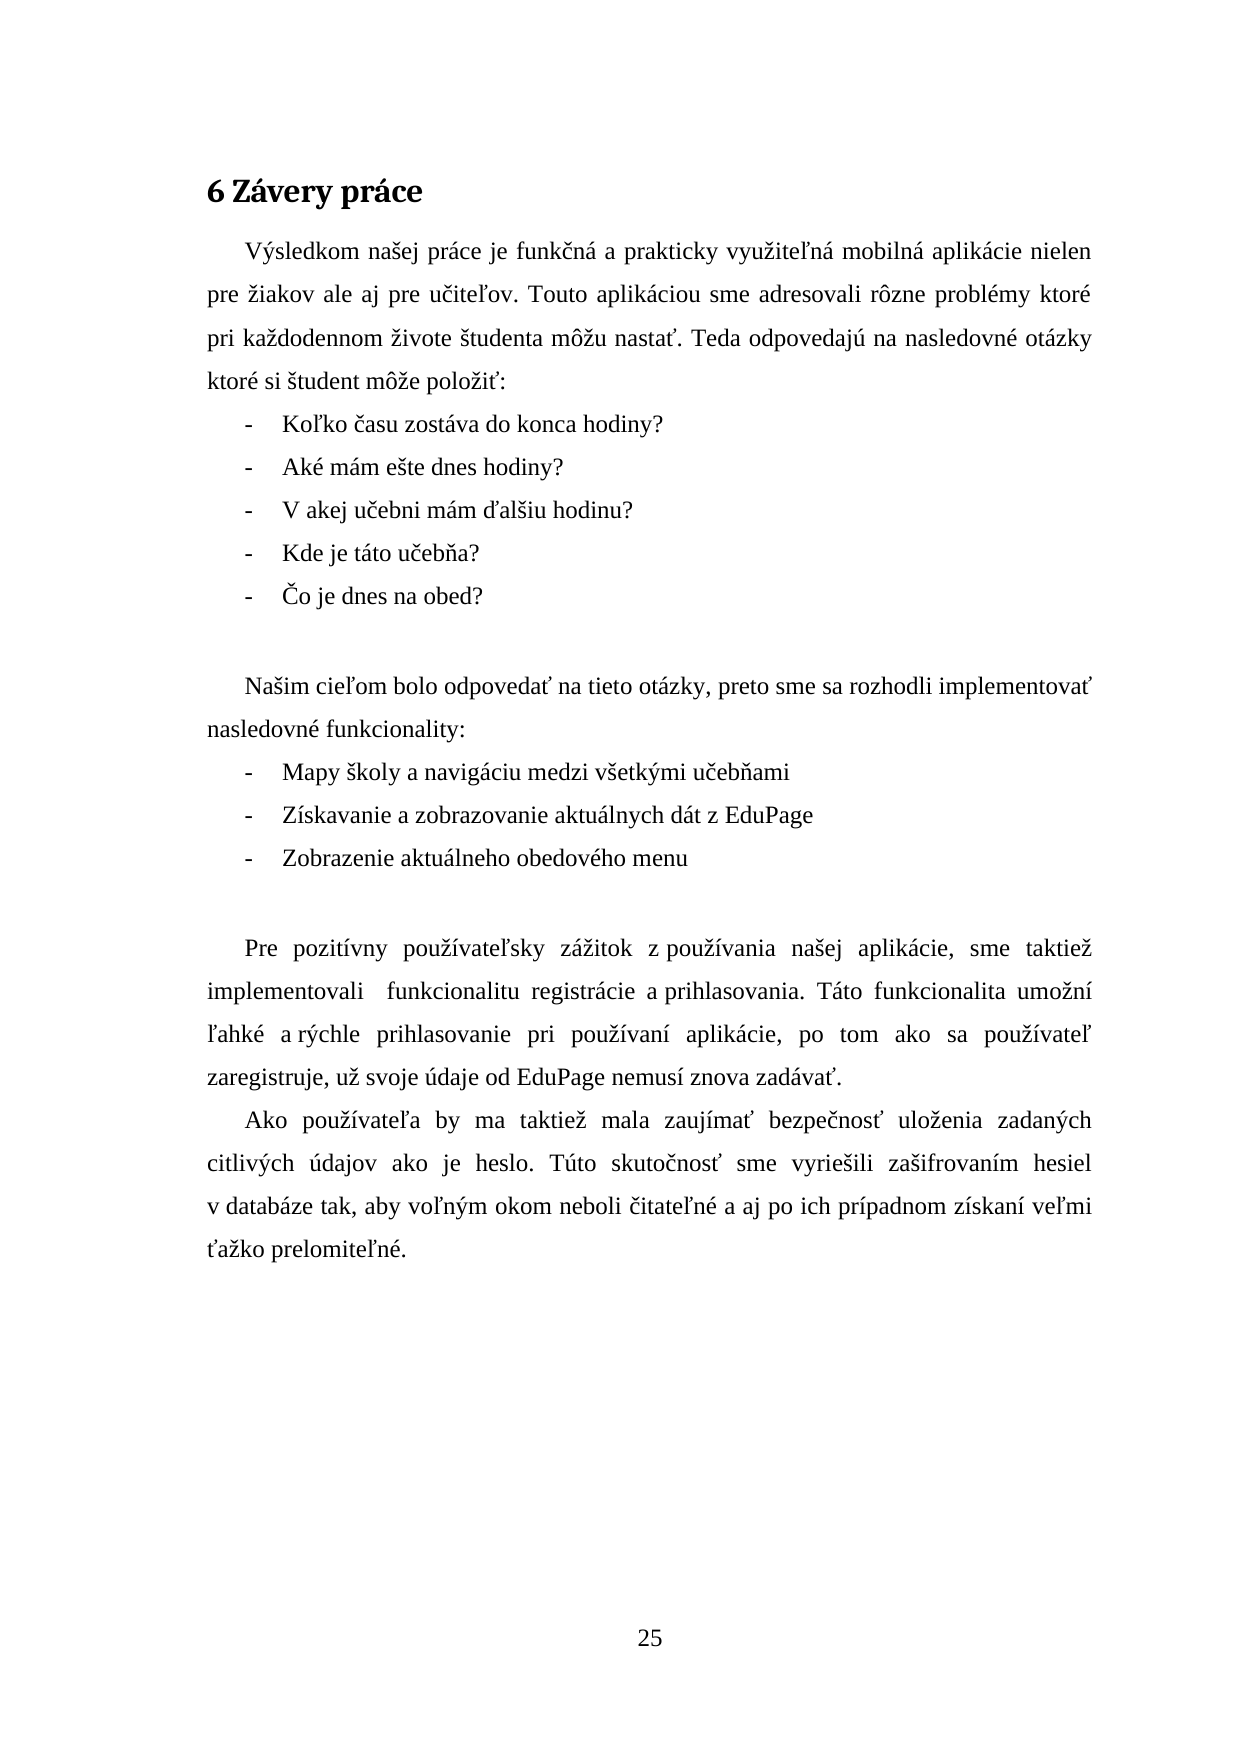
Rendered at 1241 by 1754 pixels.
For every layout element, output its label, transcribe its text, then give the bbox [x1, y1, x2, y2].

text Výsledkom našej práce je funkčná a prakticky využiteľná mobilná aplikácie nielen pre žiakov ale aj pre učiteľov. Touto aplikáciou sme adresovali rôzne problémy ktoré pri každodennom živote študenta môžu nastať. Teda odpovedajú na nasledovné otázky ktoré si študent môže položiť: [207, 236, 1092, 394]
list Získavanie a zobrazovanie aktuálnych dát z EduPage [244, 800, 1092, 829]
list Aké mám ešte dnes hodiny? [244, 452, 1092, 481]
text Ako používateľa by ma taktiež mala zaujímať bezpečnosť uloženia zadaných citlivých údajov ako je heslo. Túto skutočnosť sme vyriešili zašifrovaním hesiel v databáze tak, aby voľným okom neboli čitateľné a aj po ich prípadnom získaní veľmi ťažko prelomiteľné. [207, 1105, 1092, 1263]
list Zobrazenie aktuálneho obedového menu [244, 843, 1092, 872]
list Mapy školy a navigáciu medzi všetkými učebňami [244, 757, 1092, 786]
list Koľko času zostáva do konca hodiny? [244, 409, 1092, 438]
subtitle Závery práce [207, 173, 1092, 211]
text Pre pozitívny používateľsky zážitok z používania našej aplikácie, sme taktiež implementovali funkcionalitu registrácie a prihlasovania. Táto funkcionalita umožní ľahké a rýchle prihlasovanie pri používaní aplikácie, po tom ako sa používateľ zaregistruje, už svoje údaje od EduPage nemusí znova zadávať. [207, 933, 1092, 1091]
text Našim cieľom bolo odpovedať na tieto otázky, preto sme sa rozhodli implementovať nasledovné funkcionality: [207, 671, 1092, 743]
list Čo je dnes na obed? [244, 581, 1092, 610]
list Kde je táto učebňa? [244, 538, 1092, 567]
list V akej učebni mám ďalšiu hodinu? [244, 495, 1092, 524]
